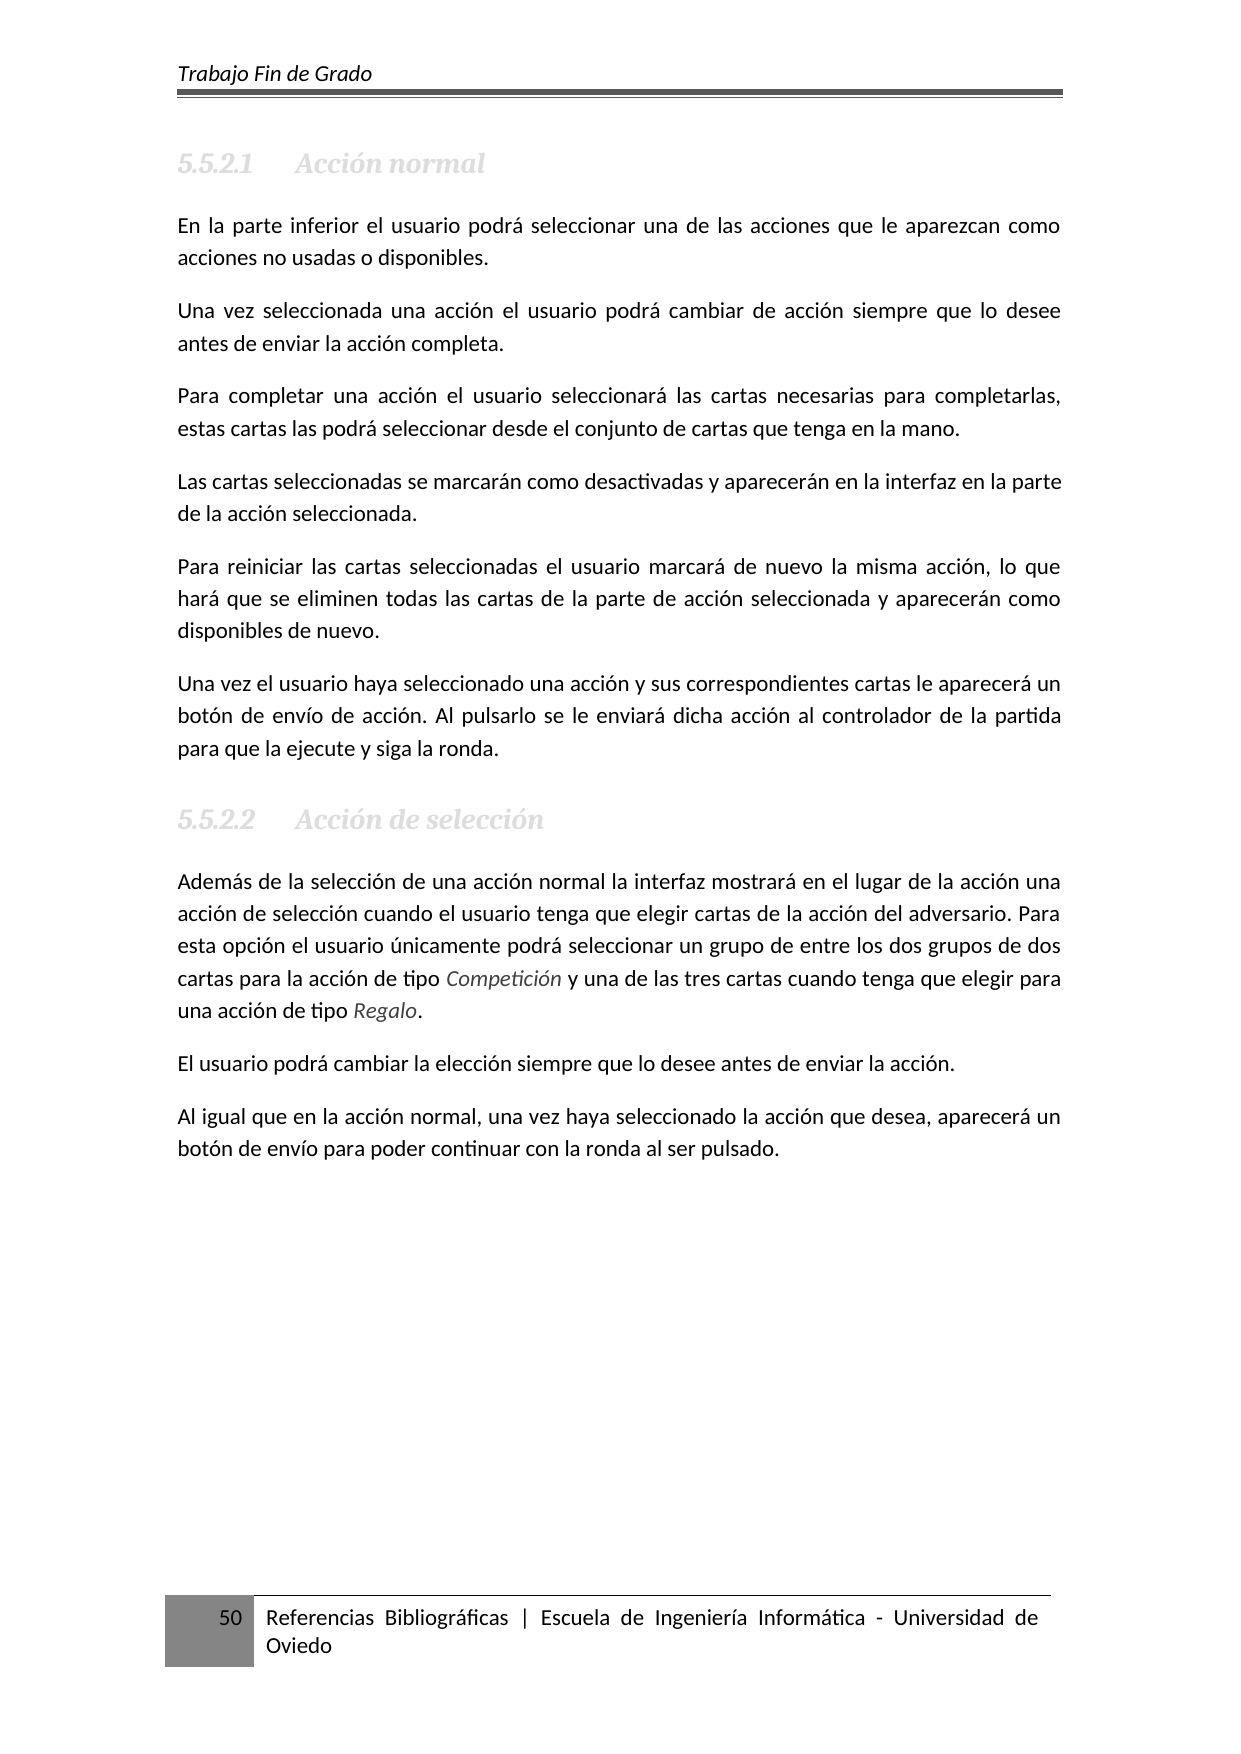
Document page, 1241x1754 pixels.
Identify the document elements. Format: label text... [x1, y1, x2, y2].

text Las cartas seleccionadas se marcarán como desactivadas y aparecerán en la interfaz en la parte de la acción seleccionada. [177, 467, 1063, 527]
subtitle Acción normal [177, 148, 1063, 181]
text Una vez el usuario haya seleccionado una acción y sus correspondientes cartas le aparecerá un botón de envío de acción. Al pulsarlo se le enviará dicha acción al controlador de la partida para que la ejecute y siga la ronda. [177, 669, 1063, 762]
text Una vez seleccionada una acción el usuario podrá cambiar de acción siempre que lo desee antes de enviar la acción completa. [177, 296, 1063, 357]
text Para completar una acción el usuario seleccionará las cartas necesarias para completarlas, estas cartas las podrá seleccionar desde el conjunto de cartas que tenga en la mano. [177, 382, 1063, 442]
text Además de la selección de una acción normal la interfaz mostrará en el lugar de la acción una acción de selección cuando el usuario tenga que elegir cartas de la acción del adversario. Para esta opción el usuario únicamente podrá seleccionar un grupo de entre los dos grupos de dos cartas para la acción de tipo Competición y una de las tres cartas cuando tenga que elegir para una acción de tipo Regalo. [177, 867, 1063, 1024]
text Al igual que en la acción normal, una vez haya seleccionado la acción que desea, aparecerá un botón de envío para poder continuar con la ronda al ser pulsado. [177, 1102, 1063, 1162]
text En la parte inferior el usuario podrá seleccionar una de las acciones que le aparezcan como acciones no usadas o disponibles. [177, 211, 1063, 271]
text El usuario podrá cambiar la elección siempre que lo desee antes de enviar la acción. [177, 1049, 1063, 1077]
subtitle Acción de selección [177, 803, 1063, 837]
text Para reiniciar las cartas seleccionadas el usuario marcará de nuevo la misma acción, lo que hará que se eliminen todas las cartas de la parte de acción seleccionada y aparecerán como disponibles de nuevo. [177, 552, 1063, 644]
